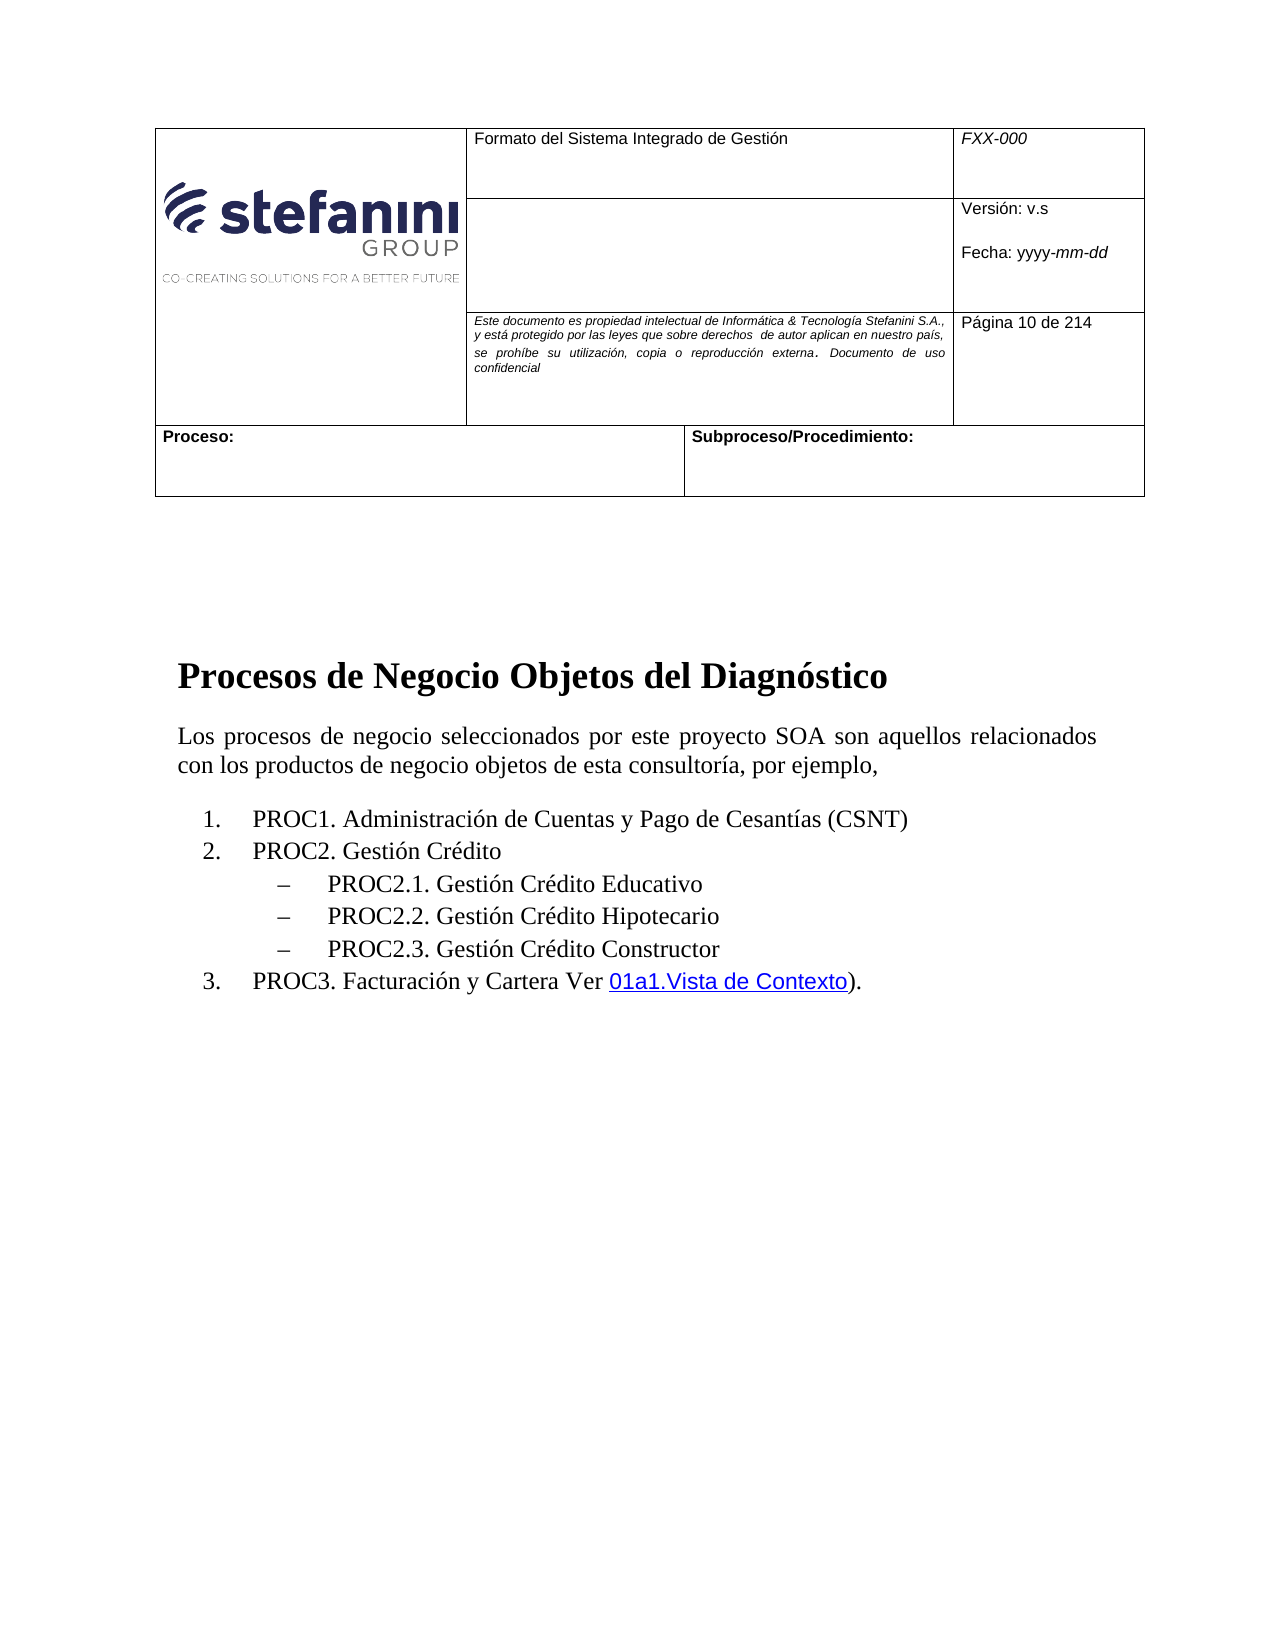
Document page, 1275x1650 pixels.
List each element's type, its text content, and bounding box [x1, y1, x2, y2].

picture [162, 182, 460, 286]
text Los procesos de negocio seleccionados por este proyecto SOA son aquellos relacionados con los productos de negocio objetos de esta consultoría, por ejemplo, [177, 721, 1098, 779]
list PROC3. Facturación y Cartera Ver 01a1.Vista de Contexto). [202, 966, 1098, 995]
list PROC2.3. Gestión Crédito Constructor [277, 934, 1098, 962]
list PROC2. Gestión Crédito [202, 836, 1098, 865]
list PROC2.1. Gestión Crédito Educativo [277, 869, 1098, 897]
list PROC1. Administración de Cuentas y Pago de Cesantías (CSNT) [202, 804, 1098, 832]
list PROC2.2. Gestión Crédito Hipotecario [277, 901, 1098, 930]
subtitle Procesos de Negocio Objetos del Diagnóstico [177, 653, 1098, 696]
